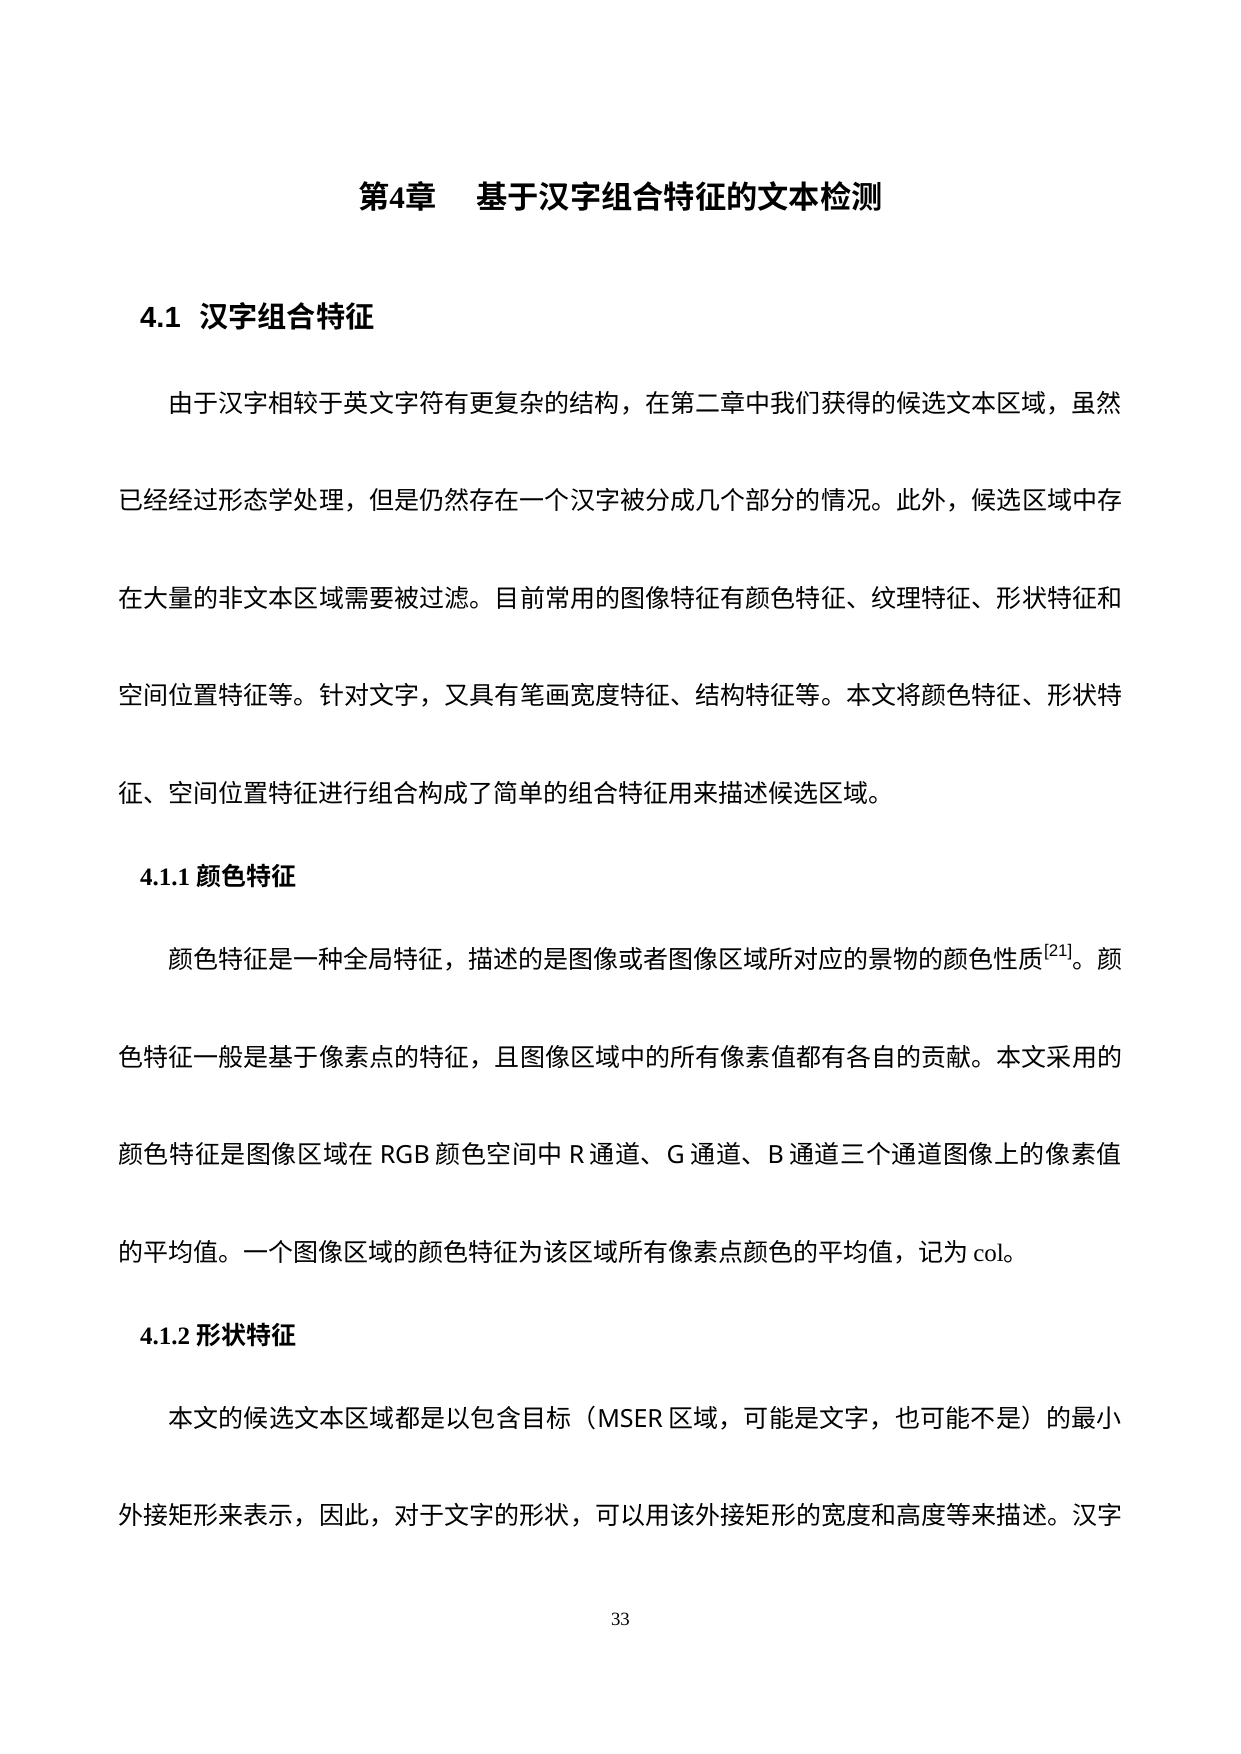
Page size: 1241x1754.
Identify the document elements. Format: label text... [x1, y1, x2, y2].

subtitle 4.1.1 颜色特征 [140, 842, 1100, 907]
subtitle 基于汉字组合特征的文本检测 [118, 163, 1122, 228]
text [118, 1384, 1122, 1546]
text 颜色特征是一种全局特征，描述的是图像或者图像区域所对应的景物的颜色性质[21]。颜色特征一般是基于像素点的特征，且图像区域中的所有像素值都有各自的贡献。本文采用的颜色特征是图像区域在RGB颜色空间中R通道、G通道、B通道三个通道图像上的像素值的平均值。一个图像区域的颜色特征为该区域所有像素点颜色的平均值，记为col。 [118, 925, 1122, 1283]
text 由于汉字相较于英文字符有更复杂的结构，在第二章中我们获得的候选文本区域，虽然已经经过形态学处理，但是仍然存在一个汉字被分成几个部分的情况。此外，候选区域中存在大量的非文本区域需要被过滤。目前常用的图像特征有颜色特征、纹理特征、形状特征和空间位置特征等。针对文字，又具有笔画宽度特征、结构特征等。本文将颜色特征、形状特征、空间位置特征进行组合构成了简单的组合特征用来描述候选区域。 [118, 369, 1122, 824]
subtitle 汉字组合特征 [140, 283, 1100, 348]
subtitle 4.1.2 形状特征 [140, 1301, 1100, 1366]
